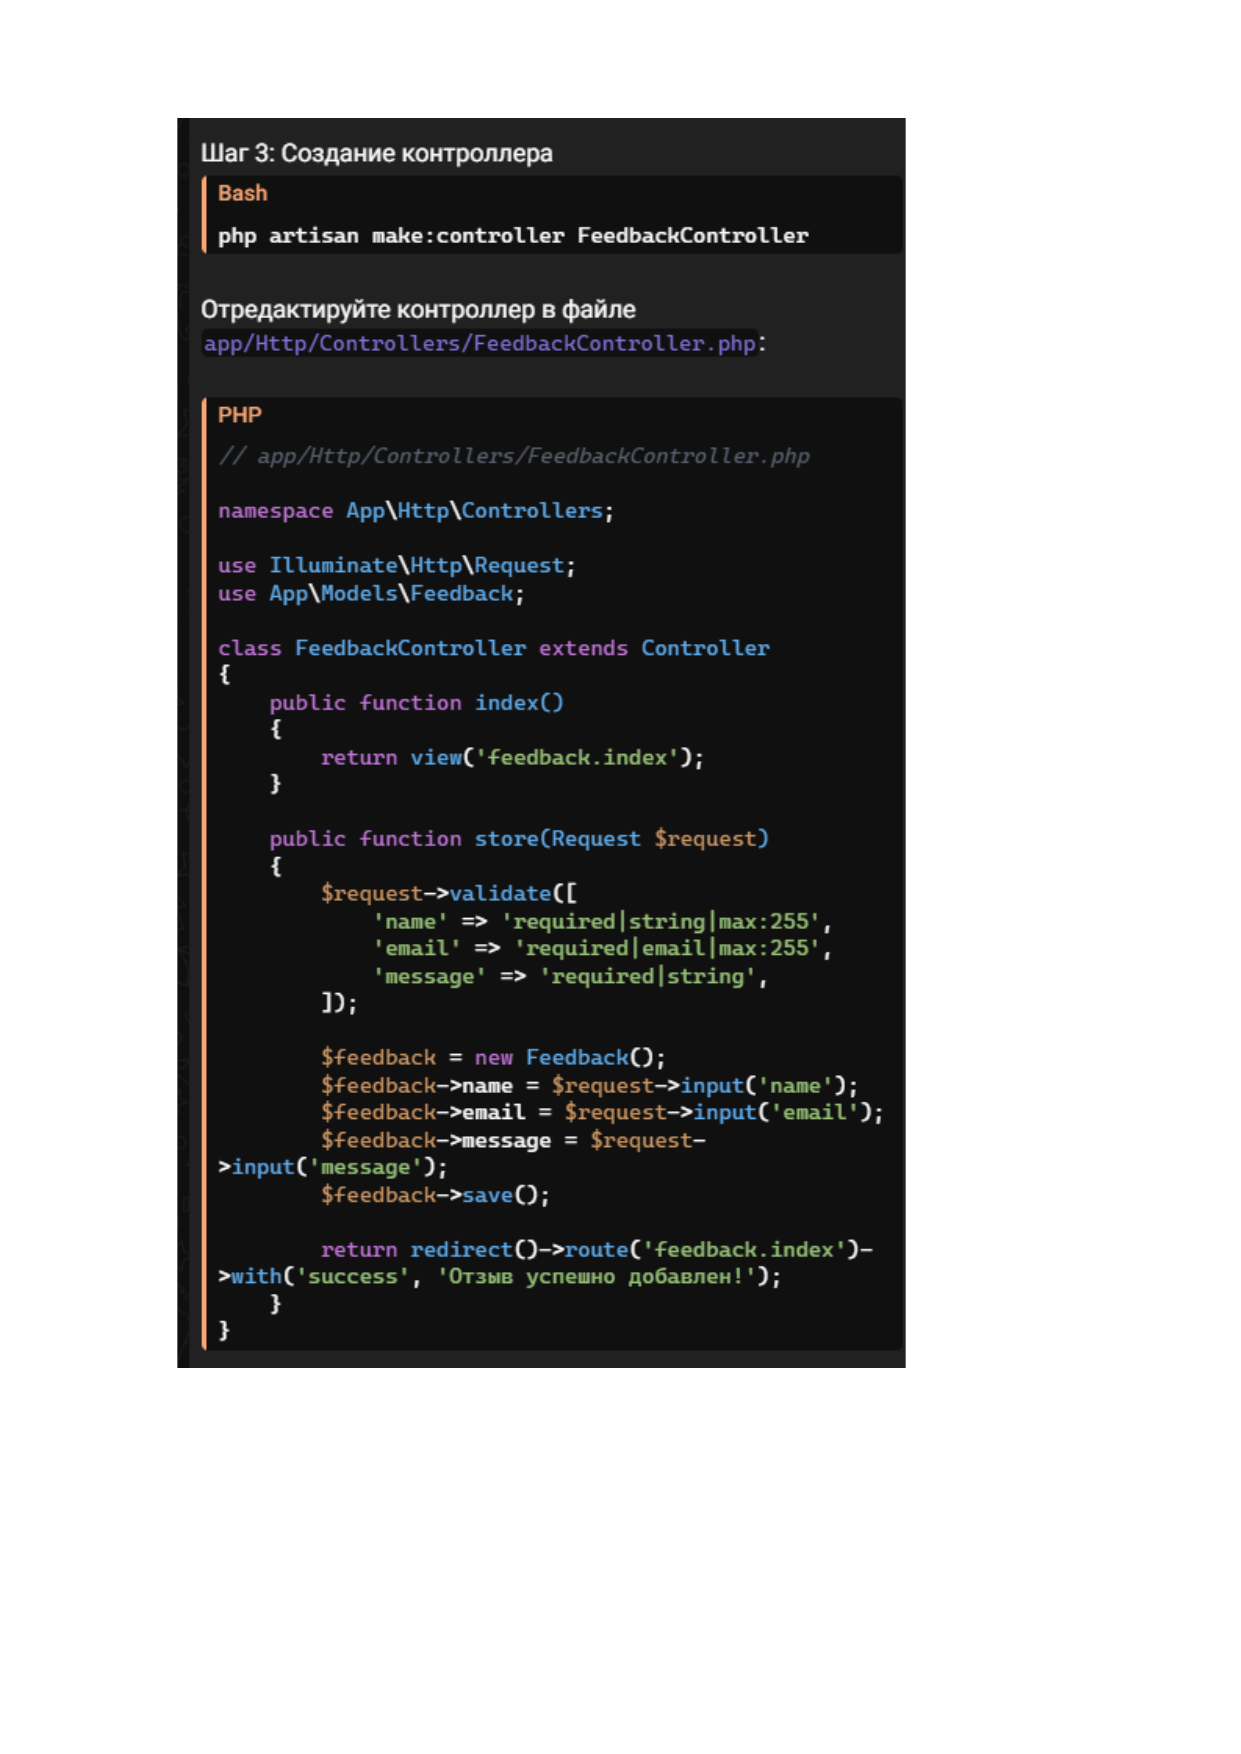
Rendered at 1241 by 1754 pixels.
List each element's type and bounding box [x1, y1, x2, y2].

picture [177, 118, 906, 1368]
